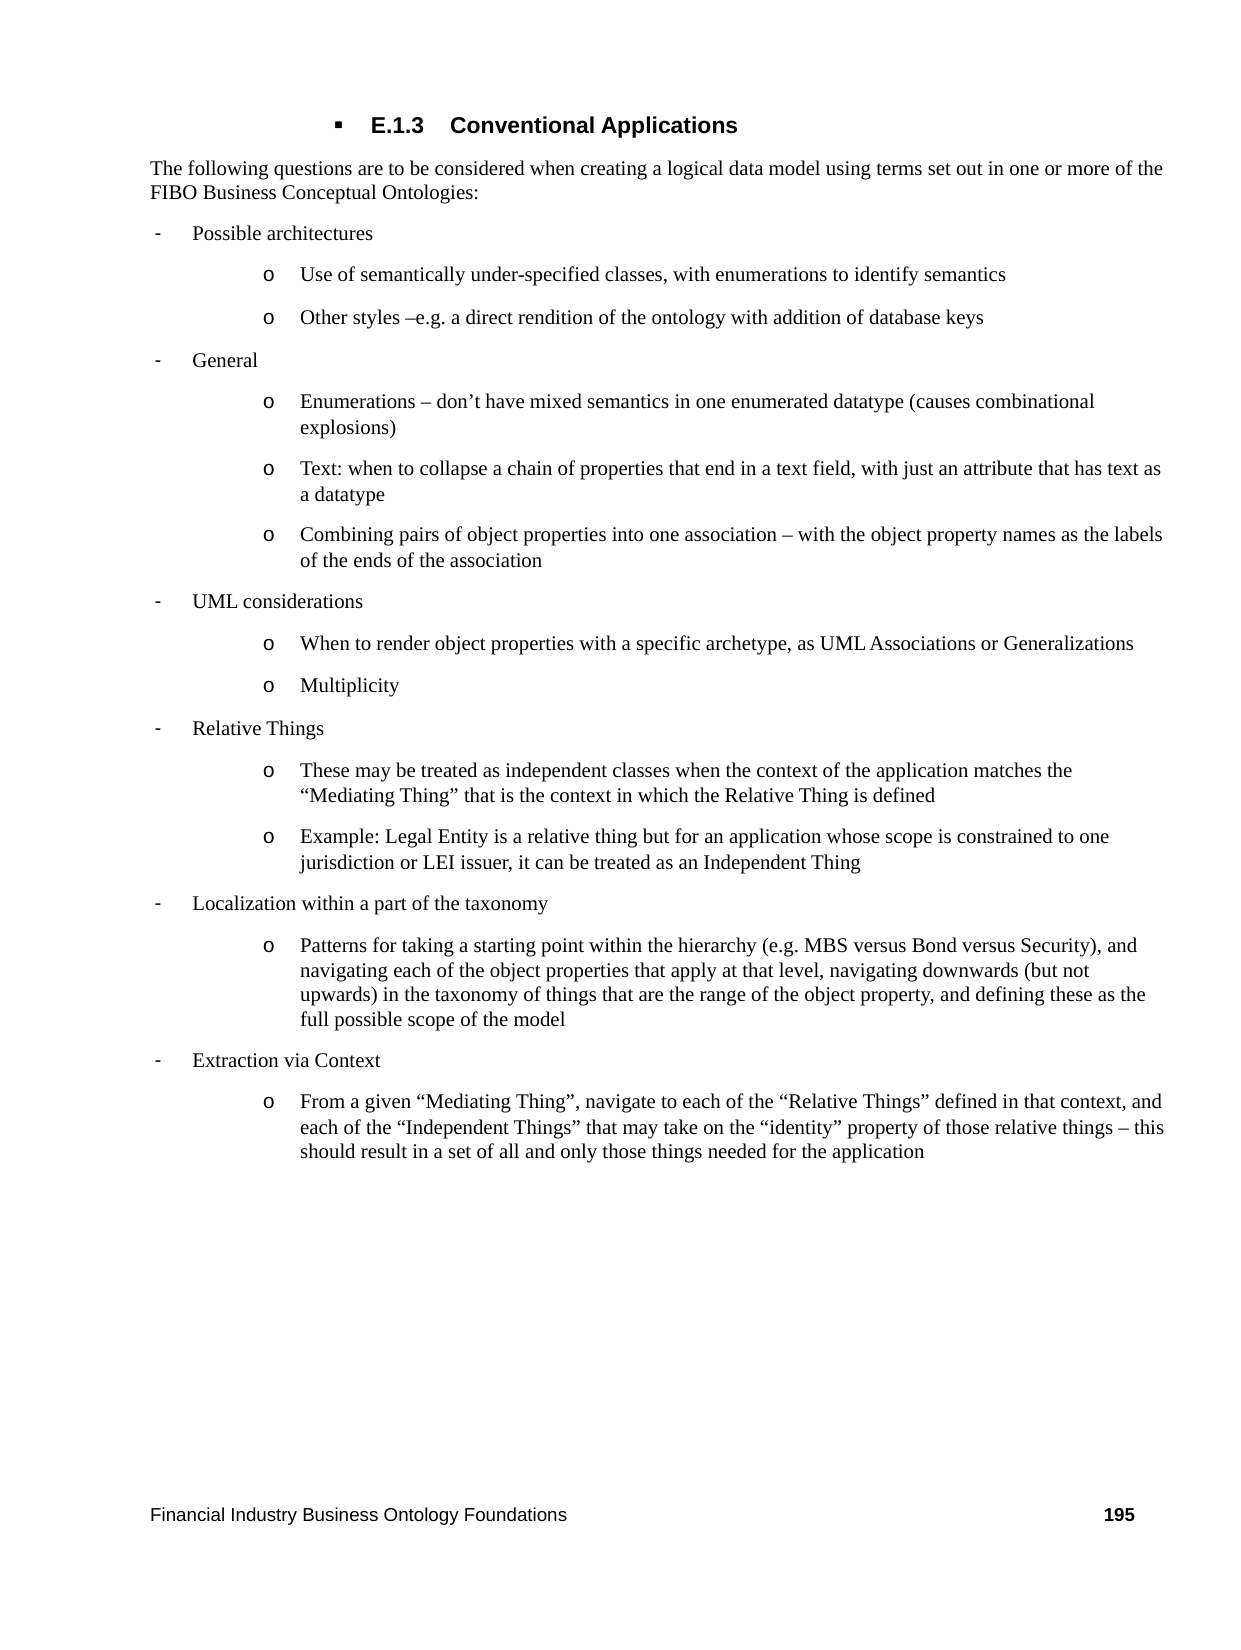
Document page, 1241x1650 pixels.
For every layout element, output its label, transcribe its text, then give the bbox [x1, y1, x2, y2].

list Localization within a part of the taxonomy [154, 891, 1165, 916]
list Patterns for taking a starting point within the hierarchy (e.g. MBS versus Bond versus Security), and navigating each of the object properties that apply at that level, navigating downwards (but not upwards) in the taxonomy of things that are the range of the object property, and defining these as the full possible scope of the model [262, 933, 1165, 1031]
list Enumerations – don’t have mixed semantics in one enumerated datatype (causes combinational explosions) [262, 389, 1165, 439]
list Text: when to collapse a chain of properties that end in a text field, with just an attribute that has text as a datatype [262, 456, 1165, 506]
list Other styles –e.g. a direct rendition of the ontology with addition of database keys [262, 305, 1165, 331]
list Combining pairs of object properties into one association – with the object property names as the labels of the ends of the association [262, 522, 1165, 572]
list Extraction via Context [154, 1047, 1165, 1073]
list UML considerations [154, 589, 1165, 614]
list These may be treated as independent classes when the context of the application matches the “Mediating Thing” that is the context in which the Relative Thing is defined [262, 758, 1165, 807]
list From a given “Mediating Thing”, navigate to each of the “Relative Things” defined in that context, and each of the “Independent Things” that may take on the “identity” property of those relative things – this should result in a set of all and only those things needed for the application [262, 1089, 1165, 1163]
list General [154, 347, 1165, 373]
list When to render object properties with a specific archetype, as UML Associations or Generalizations [262, 631, 1165, 656]
subtitle E.1.3 Conventional Applications [333, 112, 1165, 139]
list Example: Legal Entity is a relative thing but for an application whose scope is constrained to one jurisdiction or LEI issuer, it can be treated as an Independent Thing [262, 824, 1165, 874]
text The following questions are to be considered when creating a logical data model using terms set out in one or more of the FIBO Business Conceptual Ontologies: [150, 156, 1165, 204]
list Possible architectures [154, 220, 1165, 246]
list Multiplicity [262, 673, 1165, 699]
list Relative Things [154, 716, 1165, 741]
list Use of semantically under-specified classes, with enumerations to identify semantics [262, 262, 1165, 288]
